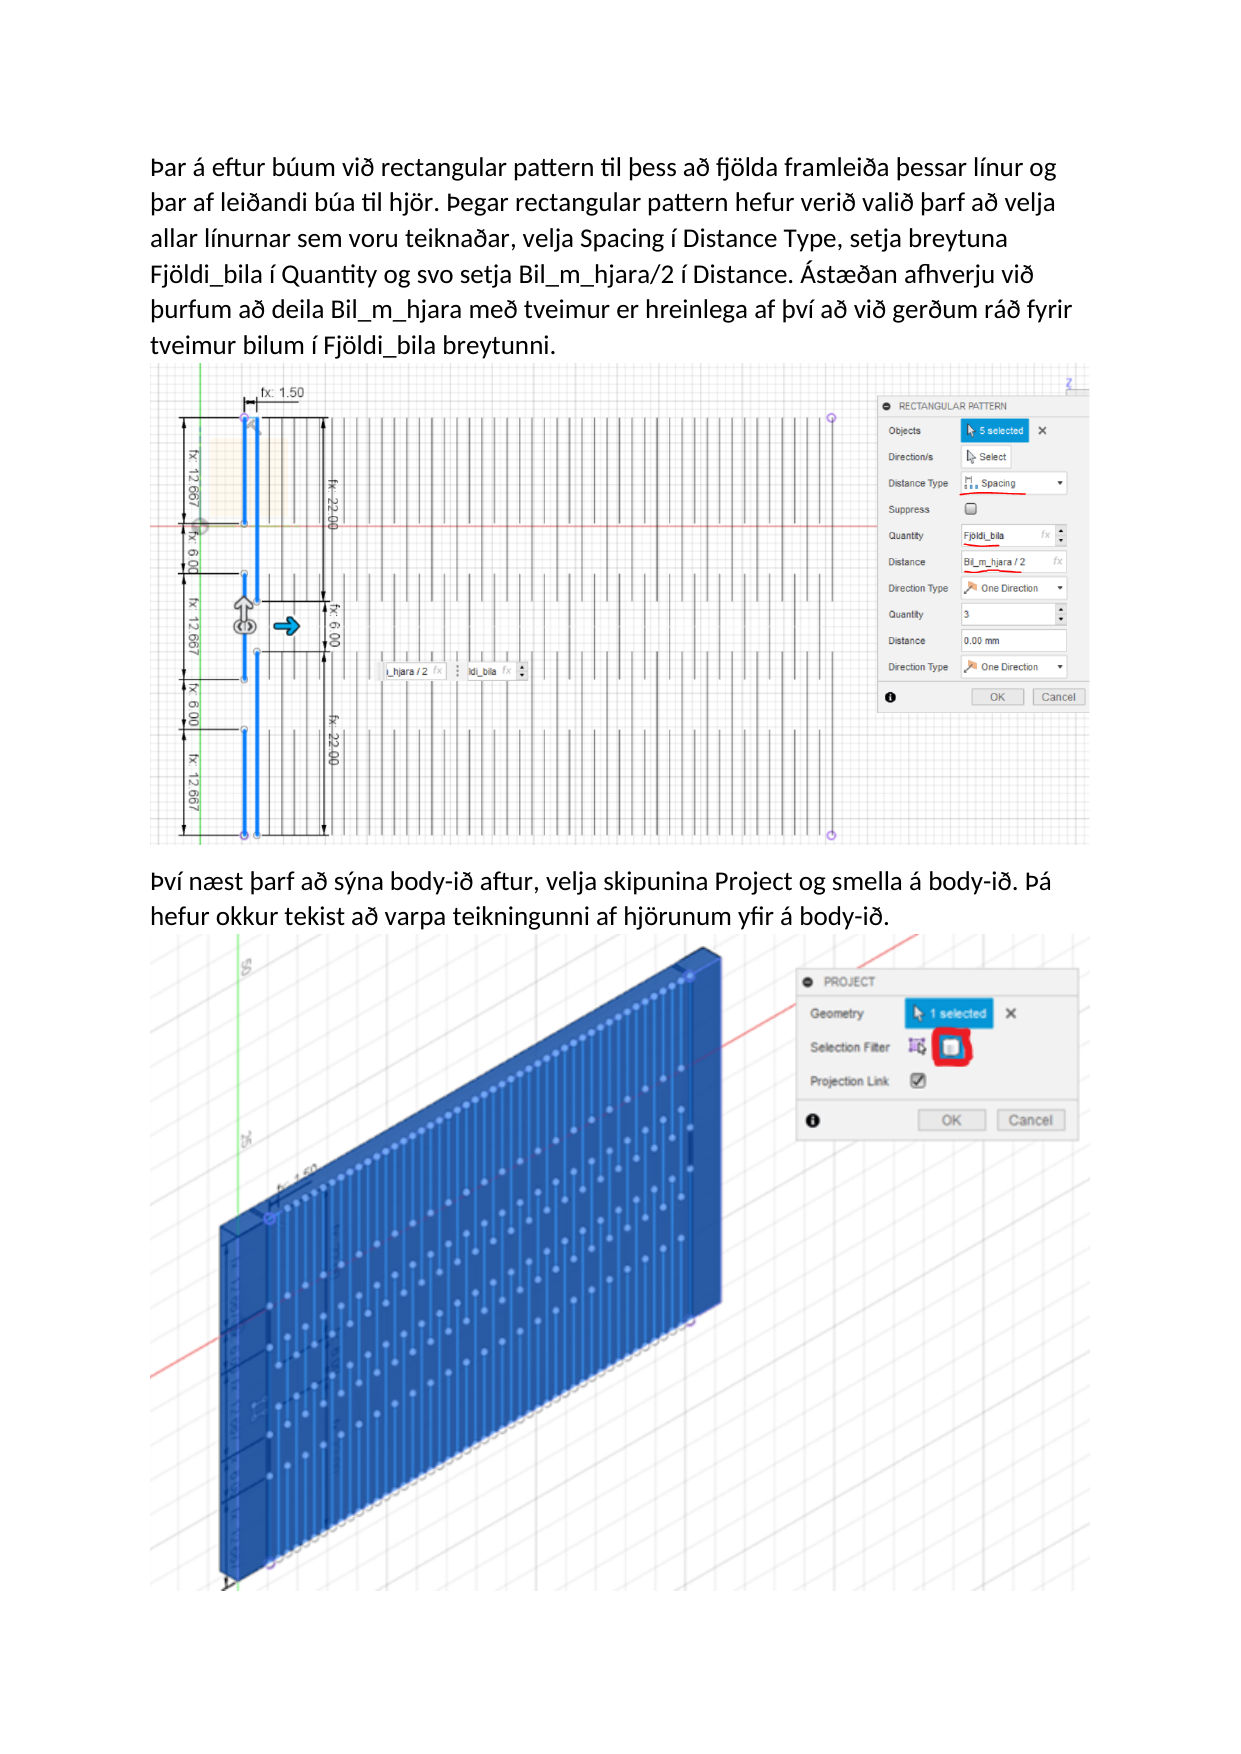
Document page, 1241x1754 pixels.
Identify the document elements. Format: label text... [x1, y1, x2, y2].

text Því næst þarf að sýna body-ið aftur, velja skipunina Project og smella á body-ið. Þá hefur okkur tekist að varpa teikningunni af hjörunum yfir á body-ið. [150, 864, 1090, 934]
text Þar á eftur búum við rectangular pattern til þess að fjölda framleiða þessar línur og þar af leiðandi búa til hjör. Þegar rectangular pattern hefur verið valið þarf að velja allar línurnar sem voru teiknaðar, velja Spacing í Distance Type, setja breytuna Fjöldi_bila í Quantity og svo setja Bil_m_hjara/2 í Distance. Ástæðan afhverju við þurfum að deila Bil_m_hjara með tveimur er hreinlega af því að við gerðum ráð fyrir tveimur bilum í Fjöldi_bila breytunni. [150, 150, 1090, 363]
picture [150, 363, 1090, 845]
picture [150, 934, 1091, 1591]
